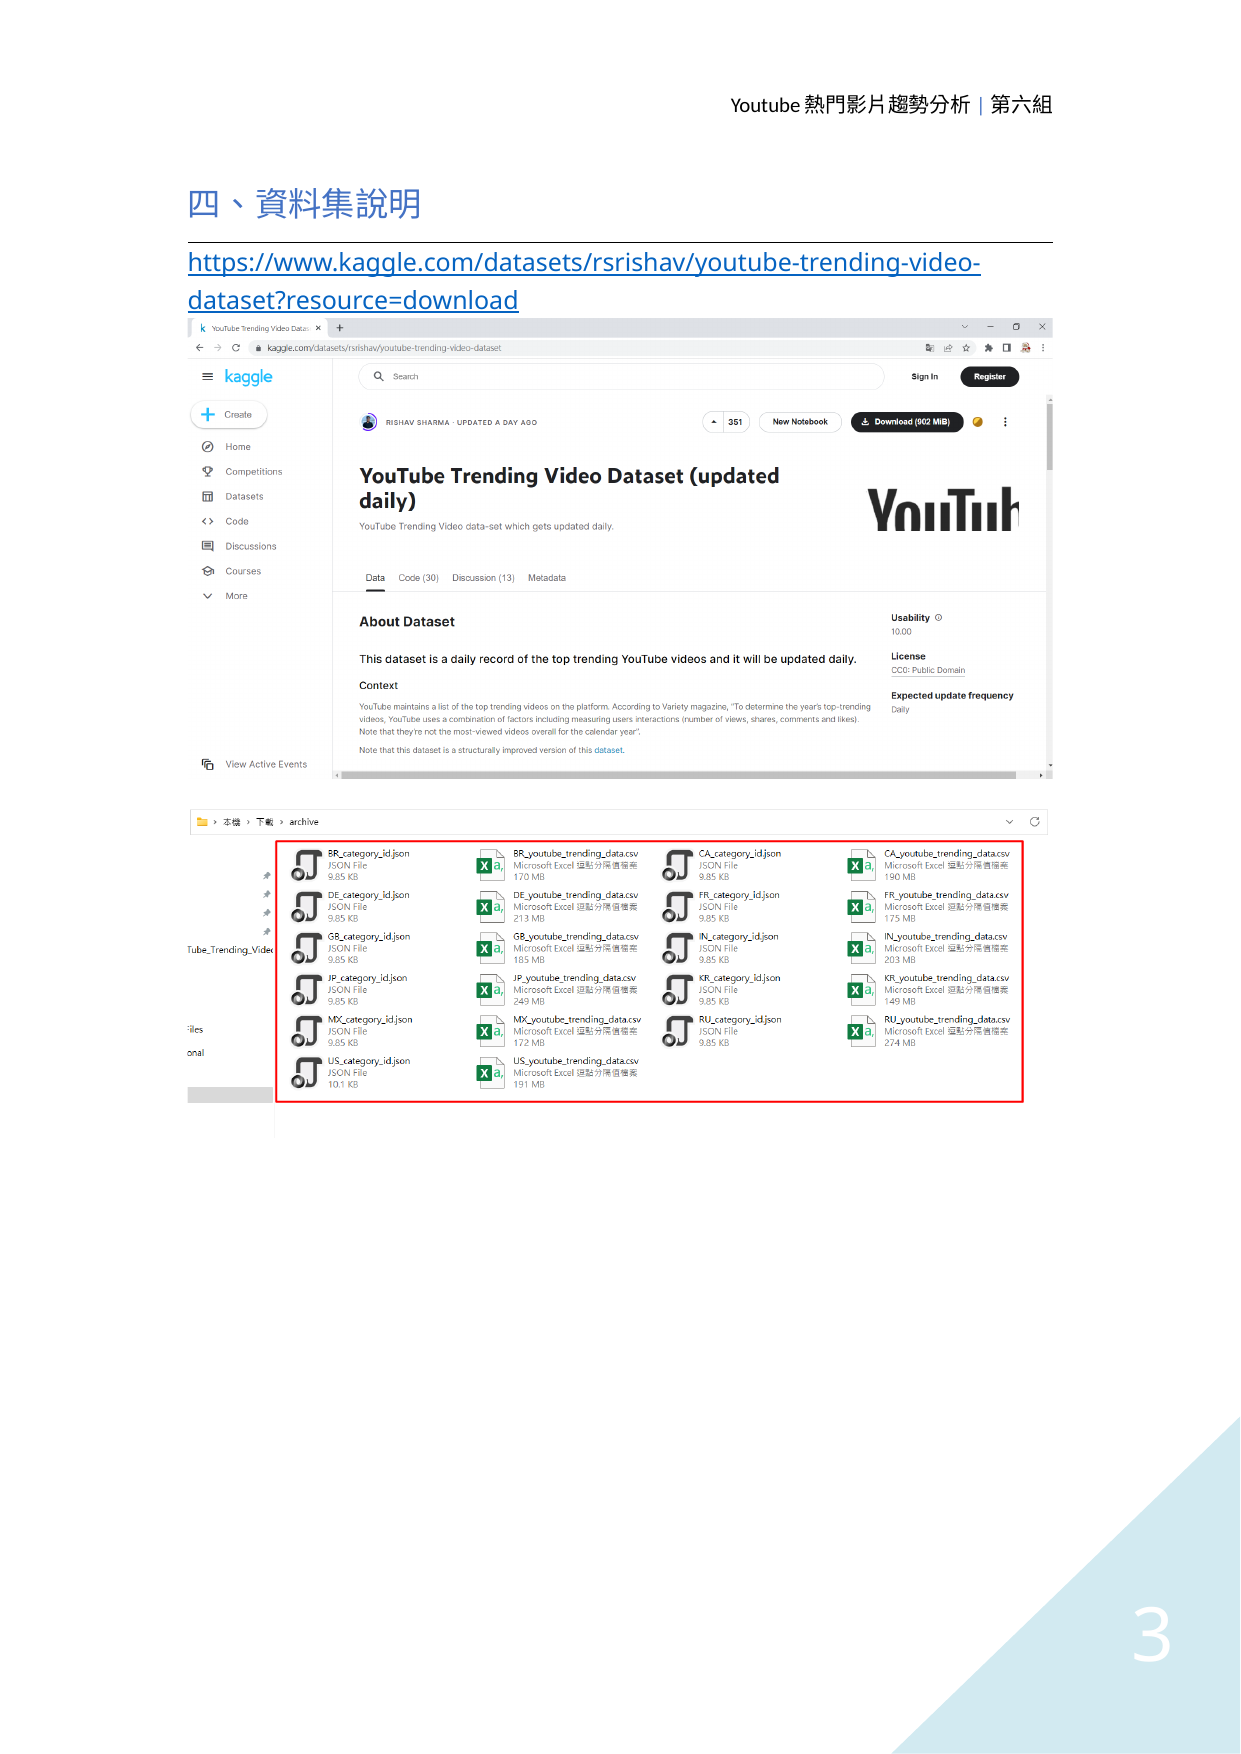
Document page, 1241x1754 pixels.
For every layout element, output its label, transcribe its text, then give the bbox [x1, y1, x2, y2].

text https://www.kaggle.com/datasets/rsrishav/youtube-trending-video-dataset?resource=download [187, 243, 1053, 318]
picture [187, 318, 1053, 779]
picture [187, 805, 1053, 1138]
list 資料集說明 [187, 164, 1053, 243]
